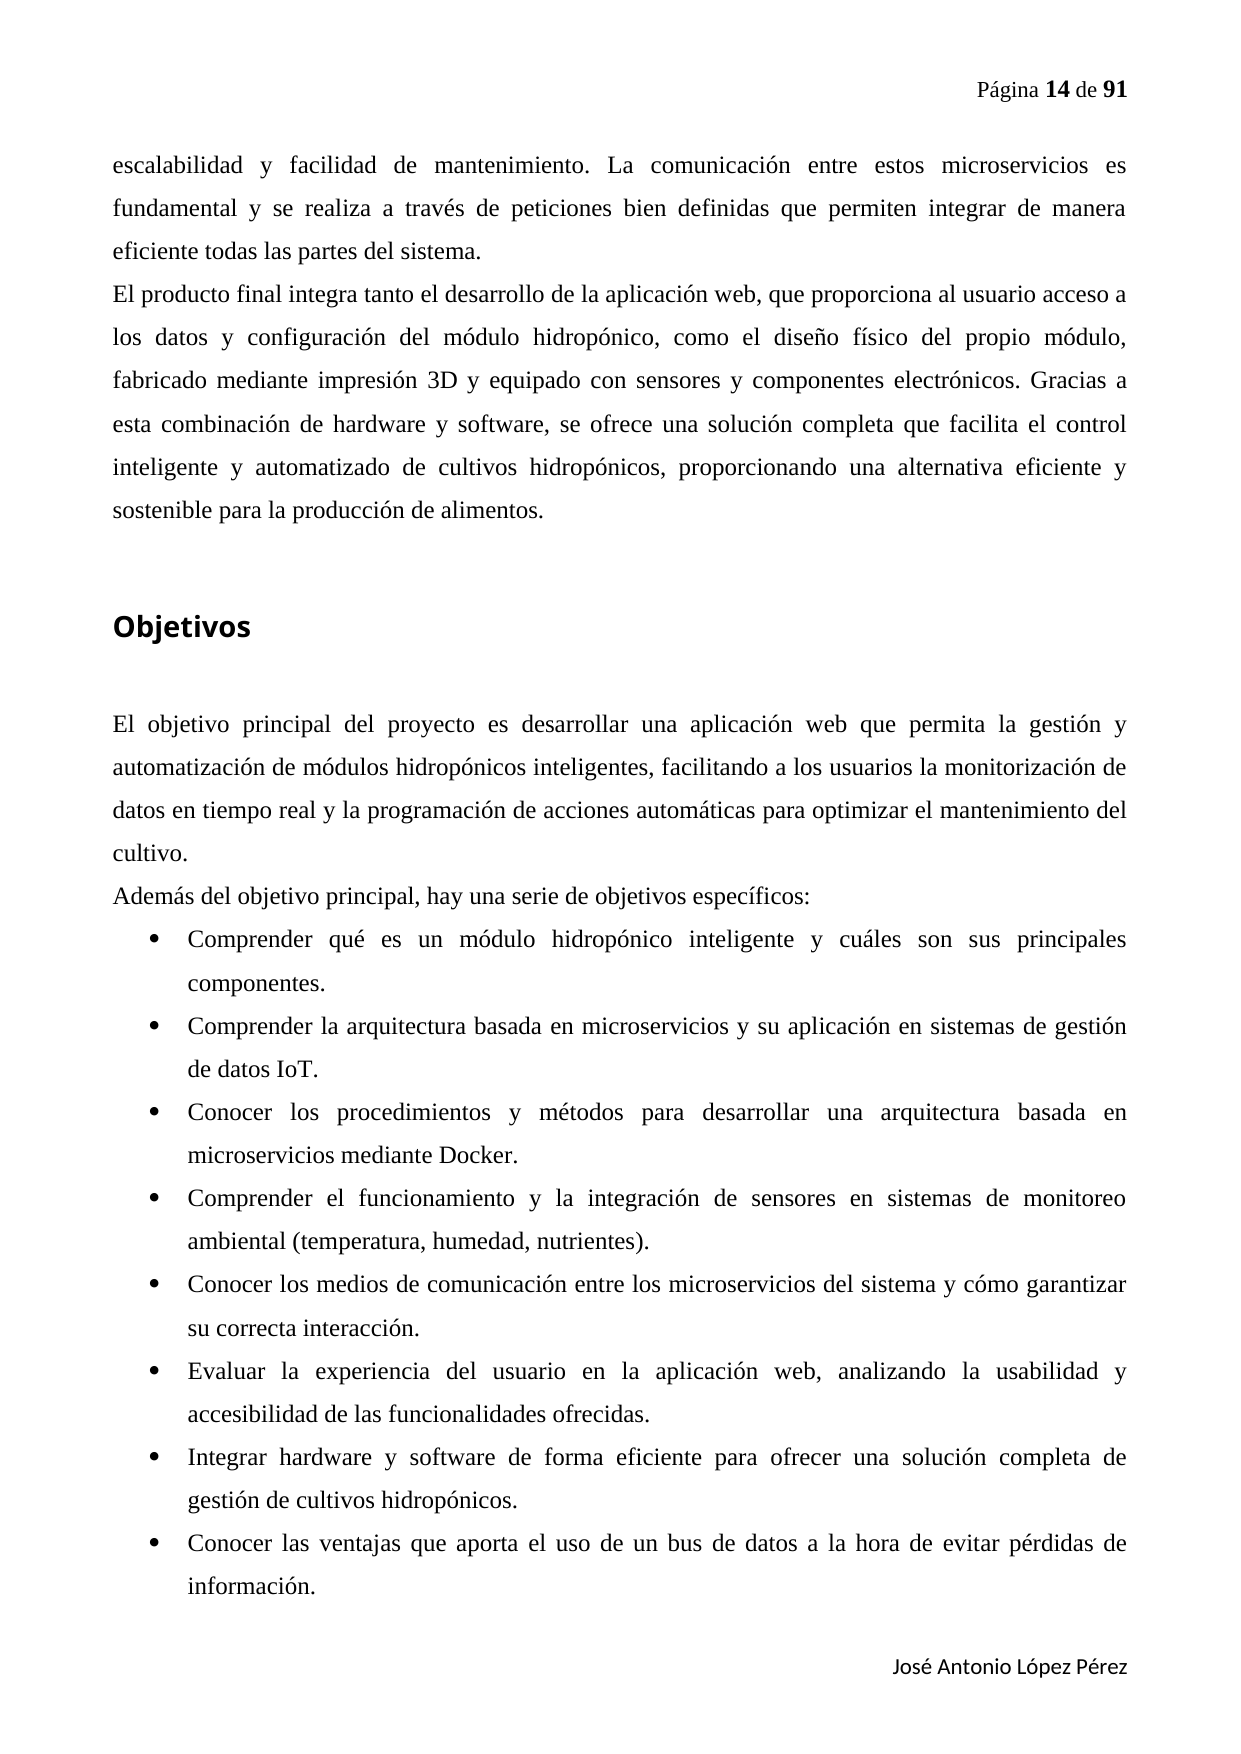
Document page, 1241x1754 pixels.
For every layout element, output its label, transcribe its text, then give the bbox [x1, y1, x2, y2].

text Además del objetivo principal, hay una serie de objetivos específicos: [112, 881, 1128, 910]
list Comprender la arquitectura basada en microservicios y su aplicación en sistemas de gestión de datos IoT. [150, 1011, 1128, 1083]
list Conocer las ventajas que aporta el uso de un bus de datos a la hora de evitar pérdidas de información. [150, 1528, 1128, 1600]
list Comprender el funcionamiento y la integración de sensores en sistemas de monitoreo ambiental (temperatura, humedad, nutrientes). [150, 1183, 1128, 1255]
subtitle Objetivos [112, 606, 1128, 646]
list Integrar hardware y software de forma eficiente para ofrecer una solución completa de gestión de cultivos hidropónicos. [150, 1442, 1128, 1514]
list Conocer los medios de comunicación entre los microservicios del sistema y cómo garantizar su correcta interacción. [150, 1269, 1128, 1341]
text El producto final integra tanto el desarrollo de la aplicación web, que proporciona al usuario acceso a los datos y configuración del módulo hidropónico, como el diseño físico del propio módulo, fabricado mediante impresión 3D y equipado con sensores y componentes electrónicos. Gracias a esta combinación de hardware y software, se ofrece una solución completa que facilita el control inteligente y automatizado de cultivos hidropónicos, proporcionando una alternativa eficiente y sostenible para la producción de alimentos. [112, 279, 1128, 524]
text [112, 150, 1128, 265]
list Evaluar la experiencia del usuario en la aplicación web, analizando la usabilidad y accesibilidad de las funcionalidades ofrecidas. [150, 1356, 1128, 1428]
text El objetivo principal del proyecto es desarrollar una aplicación web que permita la gestión y automatización de módulos hidropónicos inteligentes, facilitando a los usuarios la monitorización de datos en tiempo real y la programación de acciones automáticas para optimizar el mantenimiento del cultivo. [112, 709, 1128, 867]
list Comprender qué es un módulo hidropónico inteligente y cuáles son sus principales componentes. [150, 924, 1128, 996]
list Conocer los procedimientos y métodos para desarrollar una arquitectura basada en microservicios mediante Docker. [150, 1097, 1128, 1169]
